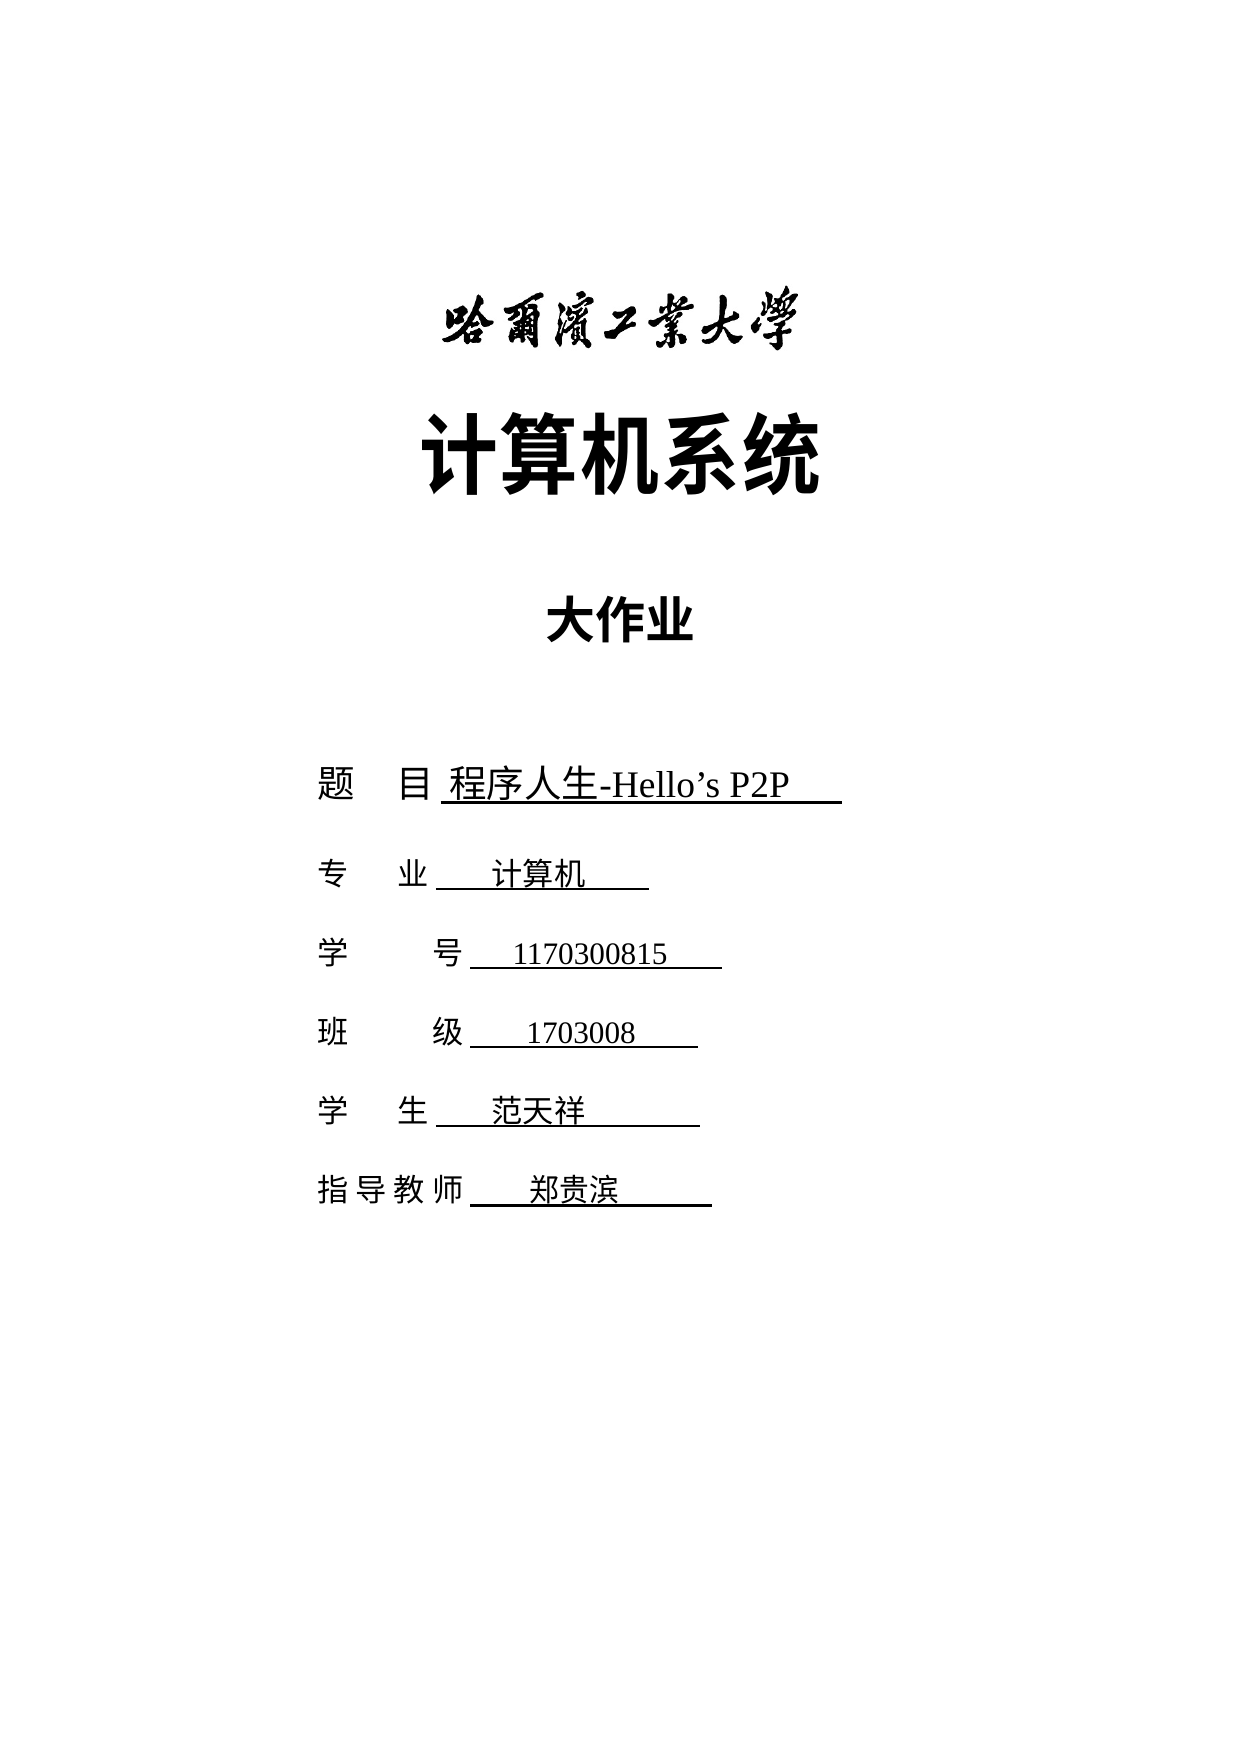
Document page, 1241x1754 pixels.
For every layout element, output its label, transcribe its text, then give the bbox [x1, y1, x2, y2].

text 计算机系统 [177, 386, 1063, 513]
text 班 级 1703008 [177, 1007, 1063, 1053]
picture [431, 284, 809, 354]
text 专 业 计算机 [177, 849, 1063, 894]
text 题 目 程序人生-Hello’s P2P [177, 754, 1063, 809]
text 指 导 教 师 郑贵滨 [177, 1166, 1063, 1211]
text 学 生 范天祥 [177, 1086, 1063, 1132]
text 大作业 [177, 580, 1063, 653]
text 学 号 1170300815 [177, 928, 1063, 973]
